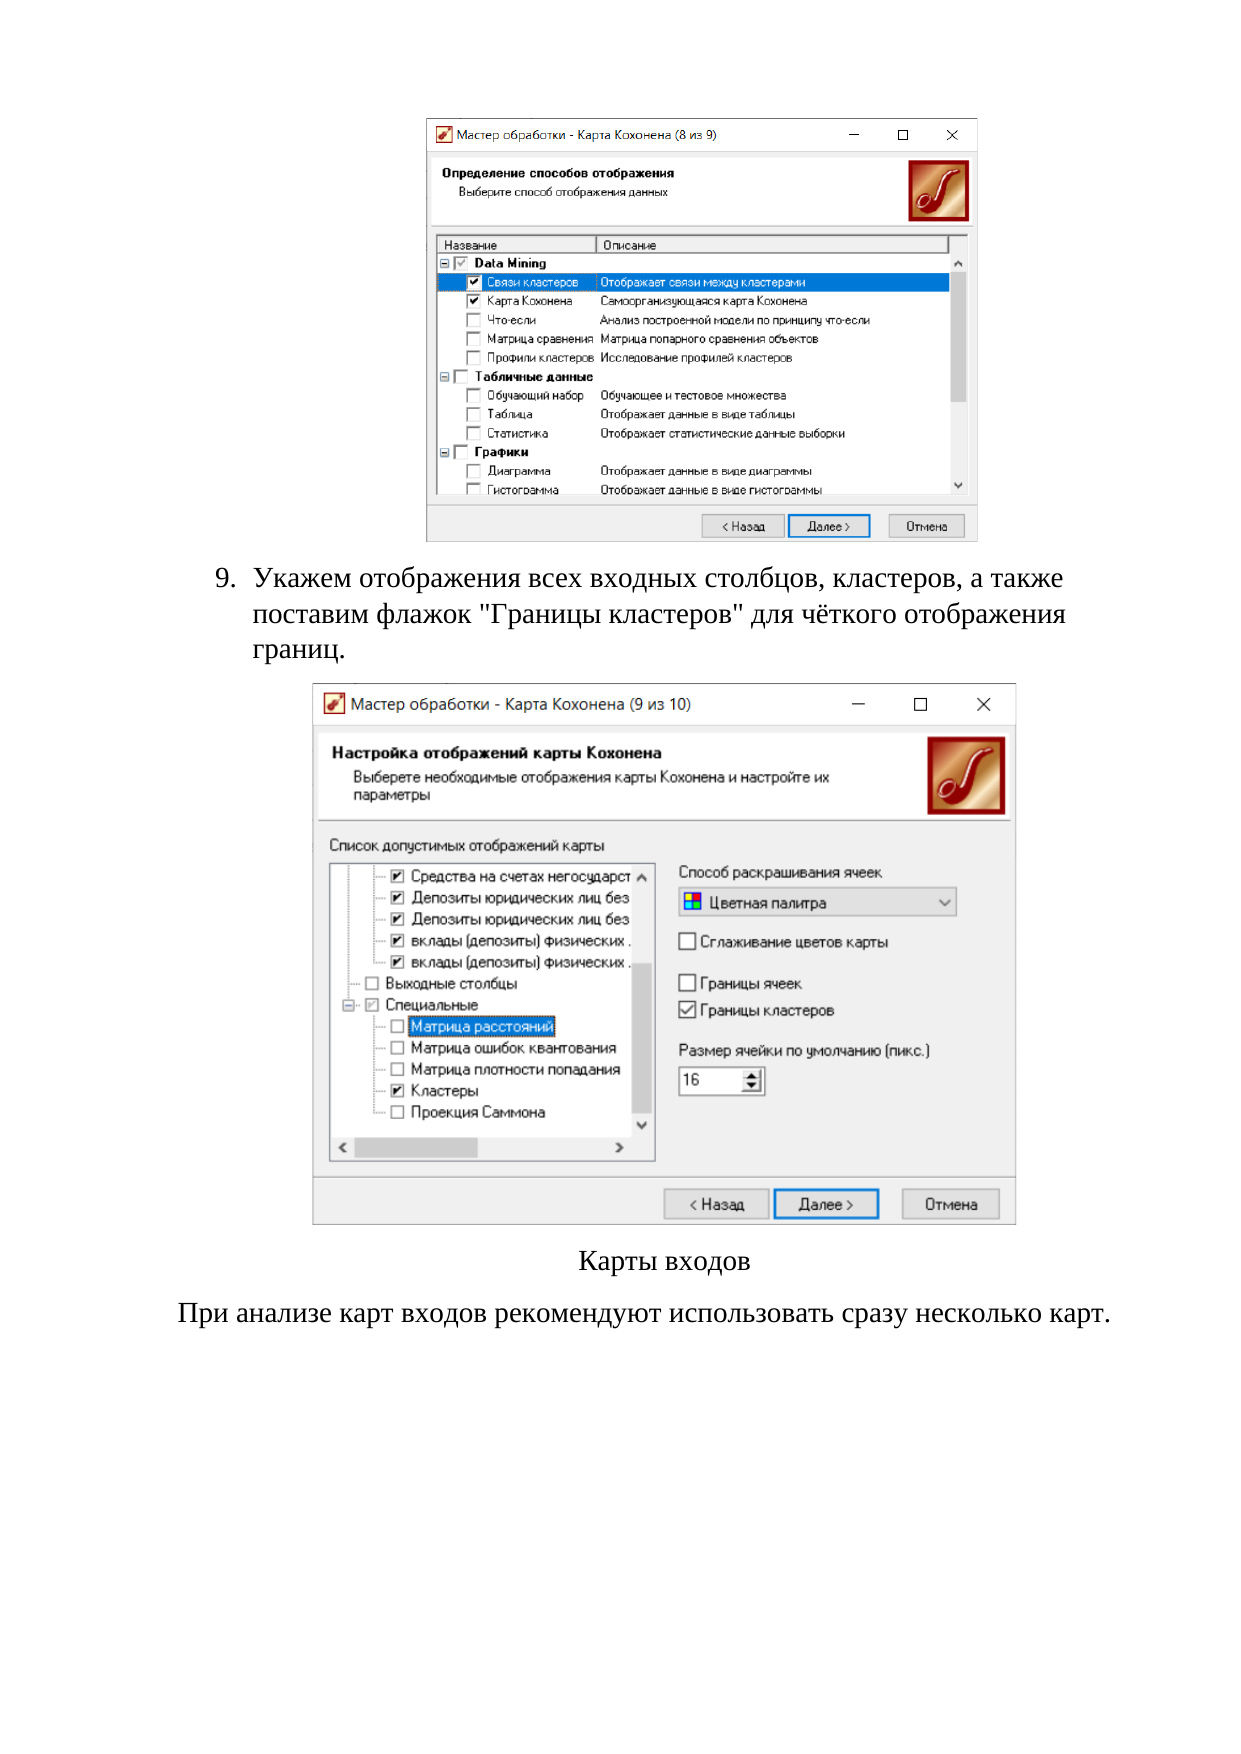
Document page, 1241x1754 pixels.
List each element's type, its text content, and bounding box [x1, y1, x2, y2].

picture [426, 118, 978, 542]
list Укажем отображения всех входных столбцов, кластеров, а также поставим флажок "Границы кластеров" для чёткого отображения границ. [215, 560, 1152, 665]
text Карты входов [177, 1243, 1152, 1277]
picture [312, 683, 1017, 1225]
text При анализе карт входов рекомендуют использовать сразу несколько карт. [177, 1295, 1152, 1329]
